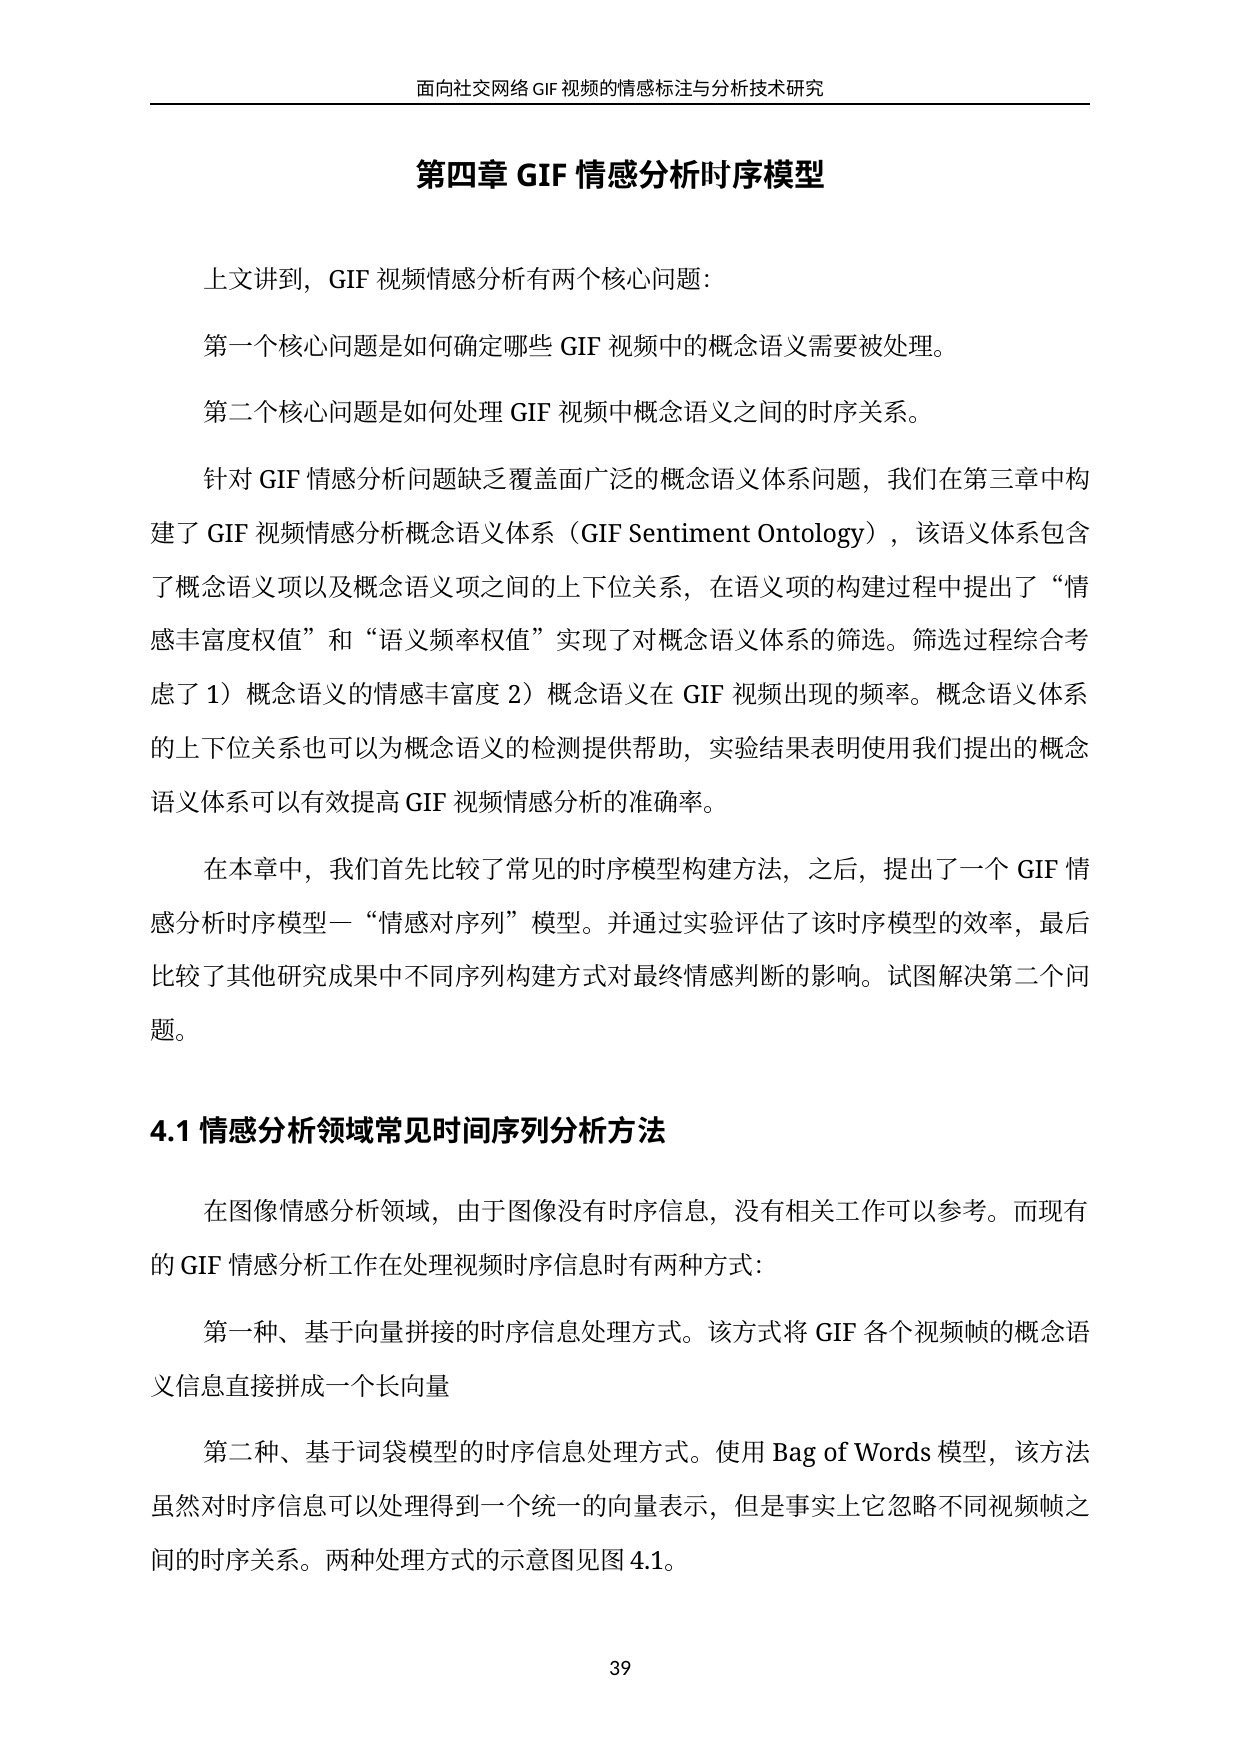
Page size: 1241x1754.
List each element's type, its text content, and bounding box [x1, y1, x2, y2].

text 第四章 GIF 情感分析时序模型 [150, 150, 1090, 195]
text 上文讲到，GIF 视频情感分析有两个核心问题： [150, 259, 1090, 296]
text 第二种、基于词袋模型的时序信息处理方式。使用Bag of Words模型，该方法虽然对时序信息可以处理得到一个统一的向量表示，但是事实上它忽略不同视频帧之间的时序关系。两种处理方式的示意图见图4.1。 [150, 1432, 1090, 1576]
text 针对GIF情感分析问题缺乏覆盖面广泛的概念语义体系问题，我们在第三章中构建了 GIF 视频情感分析概念语义体系（GIF Sentiment Ontology），该语义体系包含了概念语义项以及概念语义项之间的上下位关系，在语义项的构建过程中提出了“情感丰富度权值”和“语义频率权值”实现了对概念语义体系的筛选。筛选过程综合考虑了1）概念语义的情感丰富度2）概念语义在 GIF 视频出现的频率。概念语义体系的上下位关系也可以为概念语义的检测提供帮助，实验结果表明使用我们提出的概念语义体系可以有效提高GIF 视频情感分析的准确率。 [150, 459, 1090, 819]
text 在图像情感分析领域，由于图像没有时序信息，没有相关工作可以参考。而现有的GIF 情感分析工作在处理视频时序信息时有两种方式： [150, 1192, 1090, 1282]
text 第一个核心问题是如何确定哪些 GIF 视频中的概念语义需要被处理。 [150, 326, 1090, 362]
text 第一种、基于向量拼接的时序信息处理方式。该方式将 GIF 各个视频帧的概念语义信息直接拼成一个长向量 [150, 1312, 1090, 1402]
text 在本章中，我们首先比较了常见的时序模型构建方法，之后，提出了一个 GIF 情感分析时序模型—“情感对序列”模型。并通过实验评估了该时序模型的效率，最后比较了其他研究成果中不同序列构建方式对最终情感判断的影响。试图解决第二个问题。 [150, 849, 1090, 1047]
text 4.1 情感分析领域常见时间序列分析方法 [150, 1107, 1090, 1149]
text 第二个核心问题是如何处理 GIF 视频中概念语义之间的时序关系。 [150, 393, 1090, 429]
